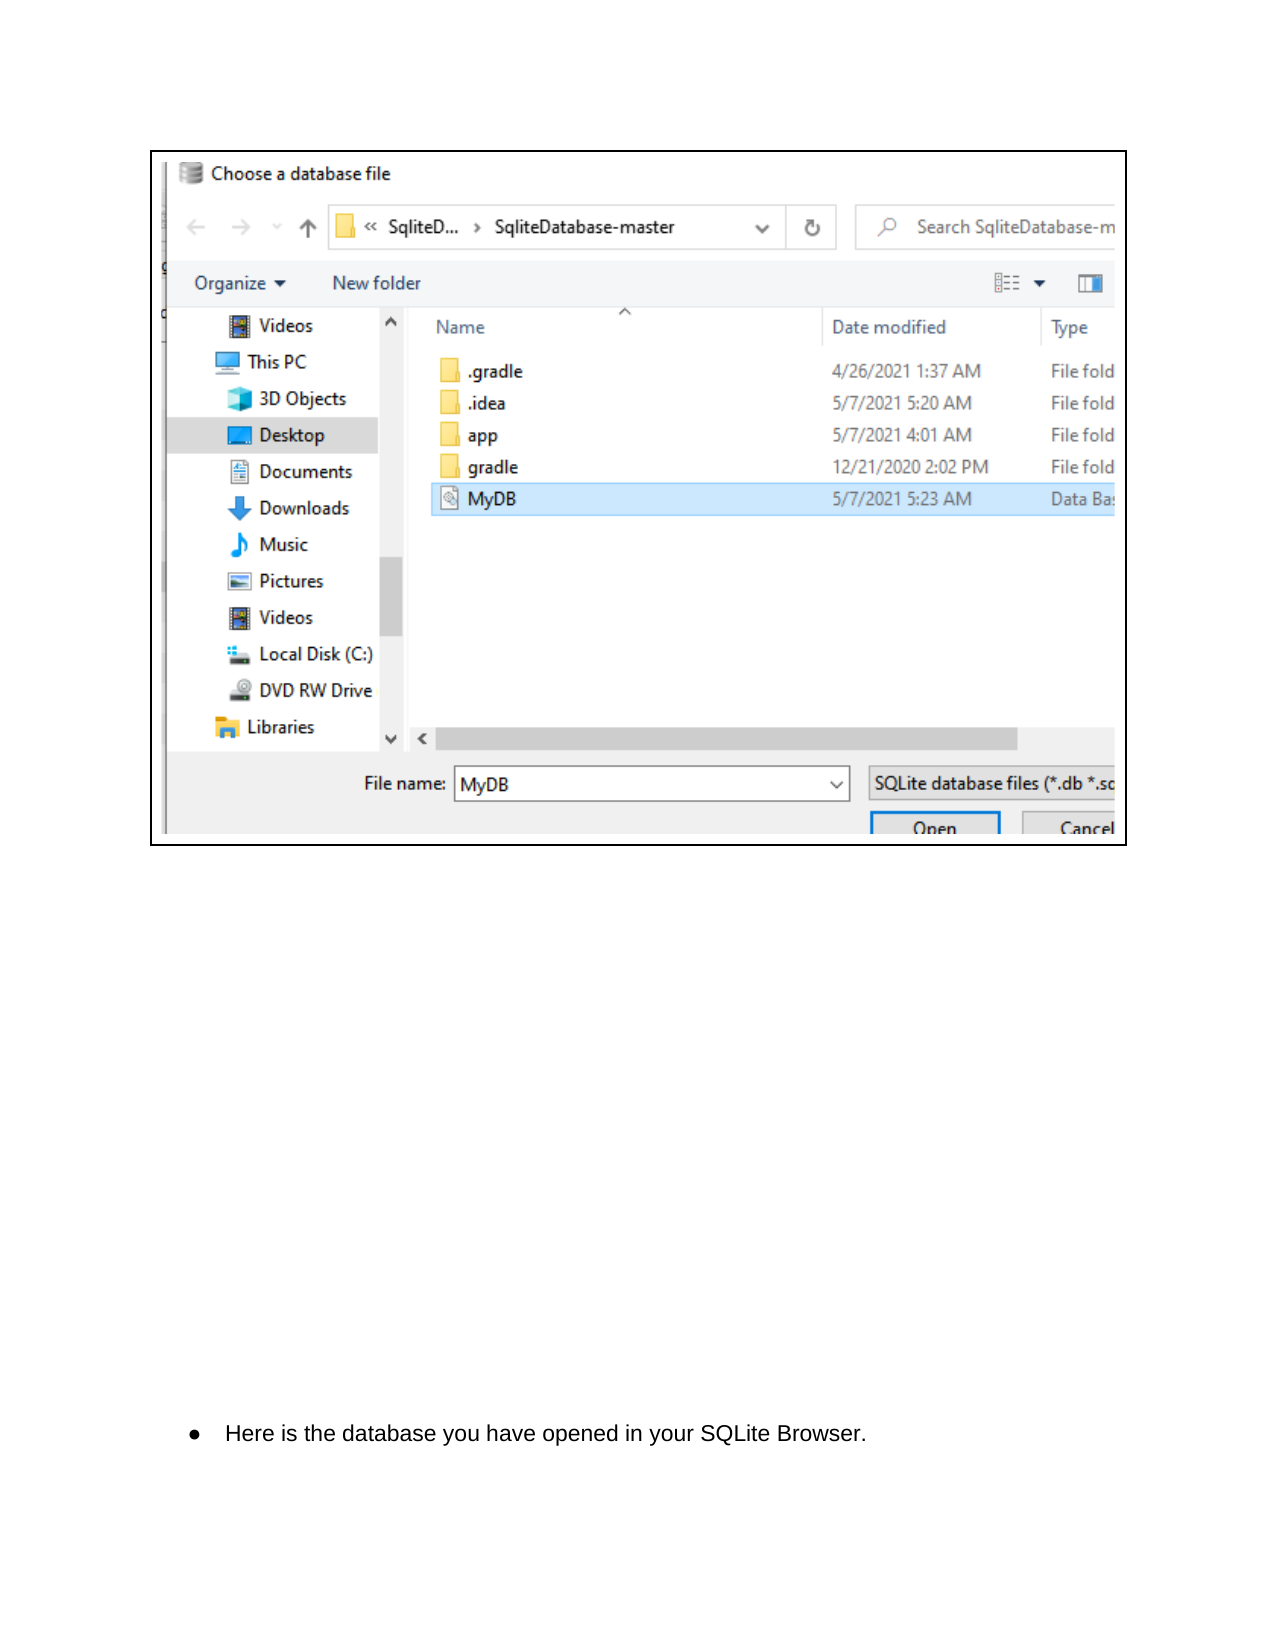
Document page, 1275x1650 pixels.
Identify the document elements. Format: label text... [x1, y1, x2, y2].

picture [161, 162, 1115, 834]
table_header [152, 152, 1125, 844]
list Here is the database you have opened in your SQLite Browser. [187, 1420, 1125, 1446]
